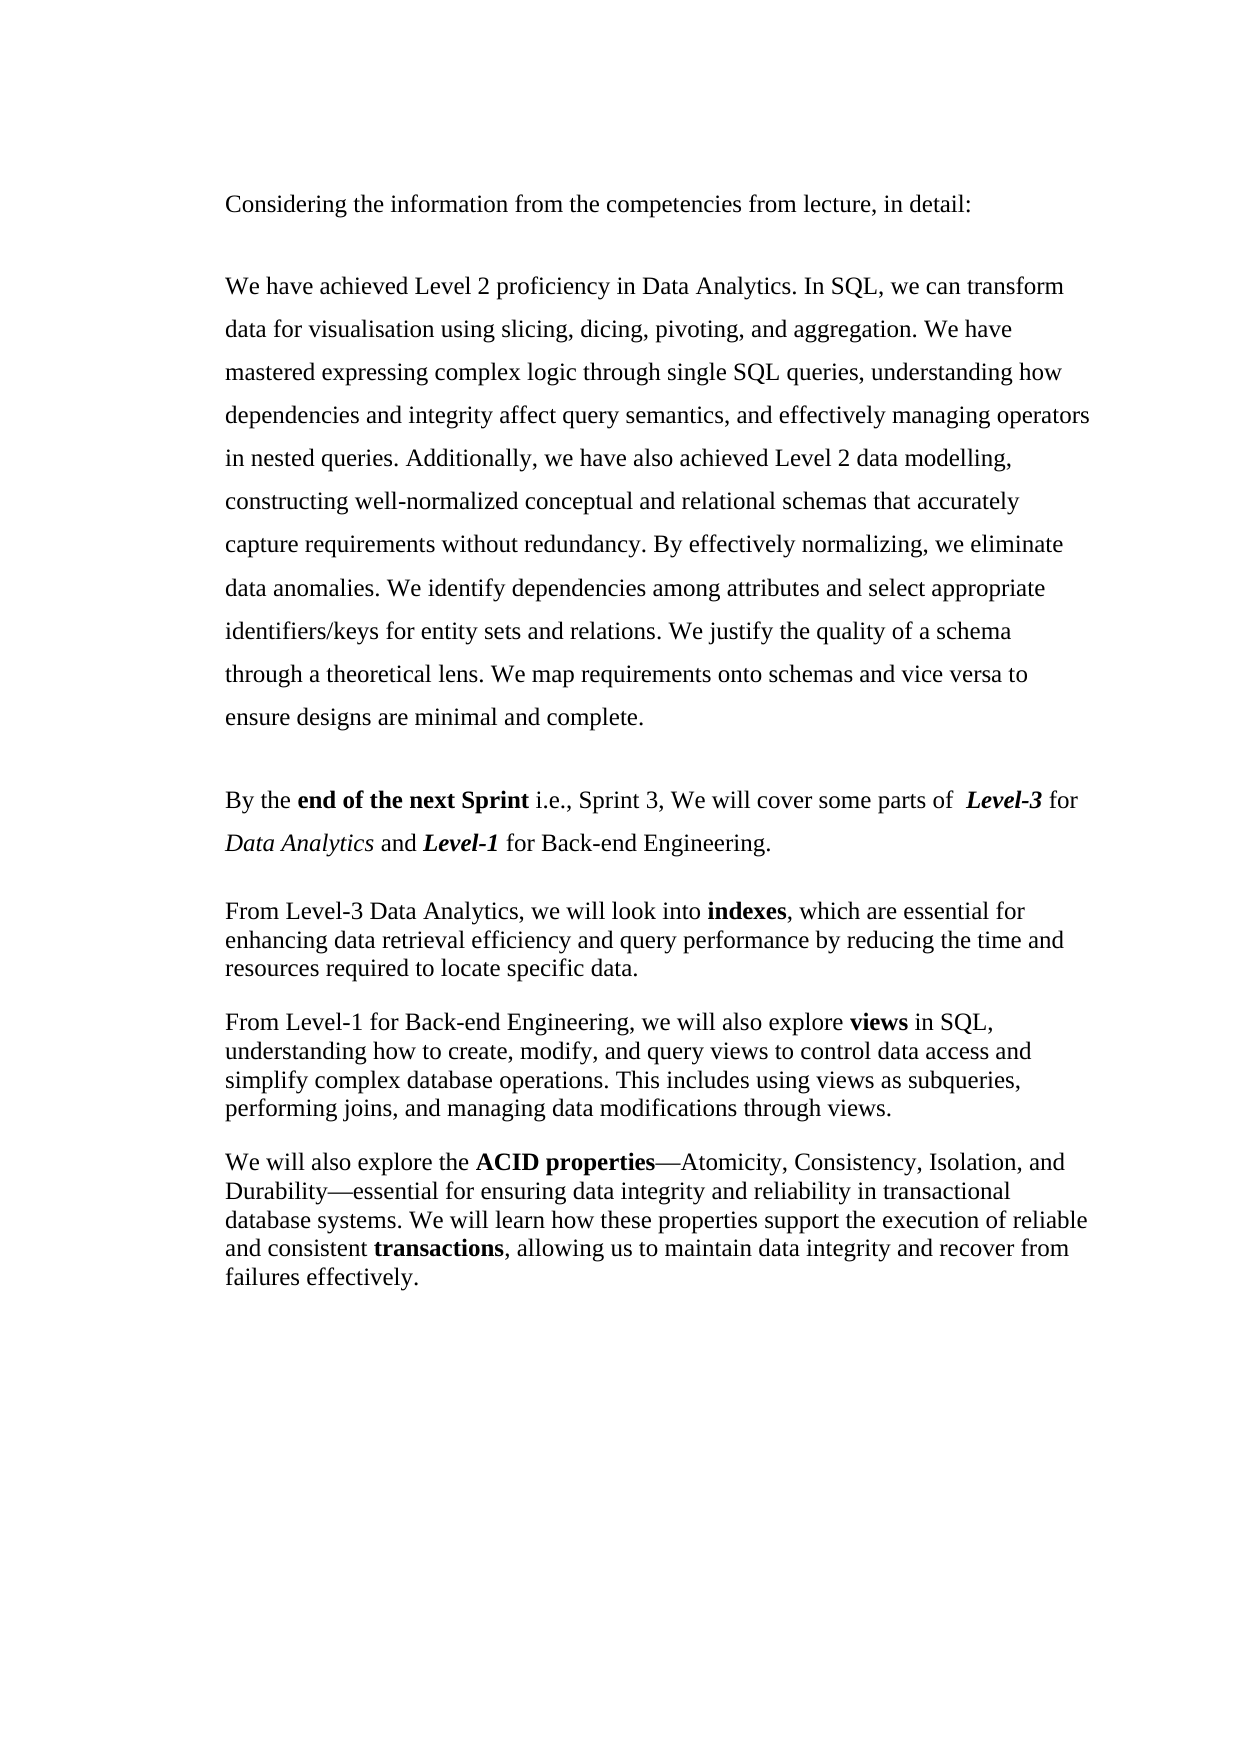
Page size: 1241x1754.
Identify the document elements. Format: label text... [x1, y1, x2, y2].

text We will also explore the ACID properties—Atomicity, Consistency, Isolation, and Durability—essential for ensuring data integrity and reliability in transactional database systems. We will learn how these properties support the execution of reliable and consistent transactions, allowing us to maintain data integrity and recover from failures effectively. [225, 1147, 1090, 1291]
text Considering the information from the competencies from lecture, in detail: [225, 189, 1090, 258]
text From Level-3 Data Analytics, we will look into indexes, which are essential for enhancing data retrieval efficiency and query performance by reducing the time and resources required to locate specific data. [225, 896, 1090, 982]
text From Level-1 for Back-end Engineering, we will also explore views in SQL, understanding how to create, modify, and query views to control data access and simplify complex database operations. This includes using views as subqueries, performing joins, and managing data modifications through views. [225, 1007, 1090, 1122]
text By the end of the next Sprint i.e., Sprint 3, We will cover some parts of Level-3 for Data Analytics and Level-1 for Back-end Engineering. [225, 785, 1090, 857]
text We have achieved Level 2 proficiency in Data Analytics. In SQL, we can transform data for visualisation using slicing, dicing, pivoting, and aggregation. We have mastered expressing complex logic through single SQL queries, understanding how dependencies and integrity affect query semantics, and effectively managing operators in nested queries. Additionally, we have also achieved Level 2 data modelling, constructing well-normalized conceptual and relational schemas that accurately capture requirements without redundancy. By effectively normalizing, we eliminate data anomalies. We identify dependencies among attributes and select appropriate identifiers/keys for entity sets and relations. We justify the quality of a schema through a theoretical lens. We map requirements onto schemas and vice versa to ensure designs are minimal and complete. [225, 271, 1090, 731]
